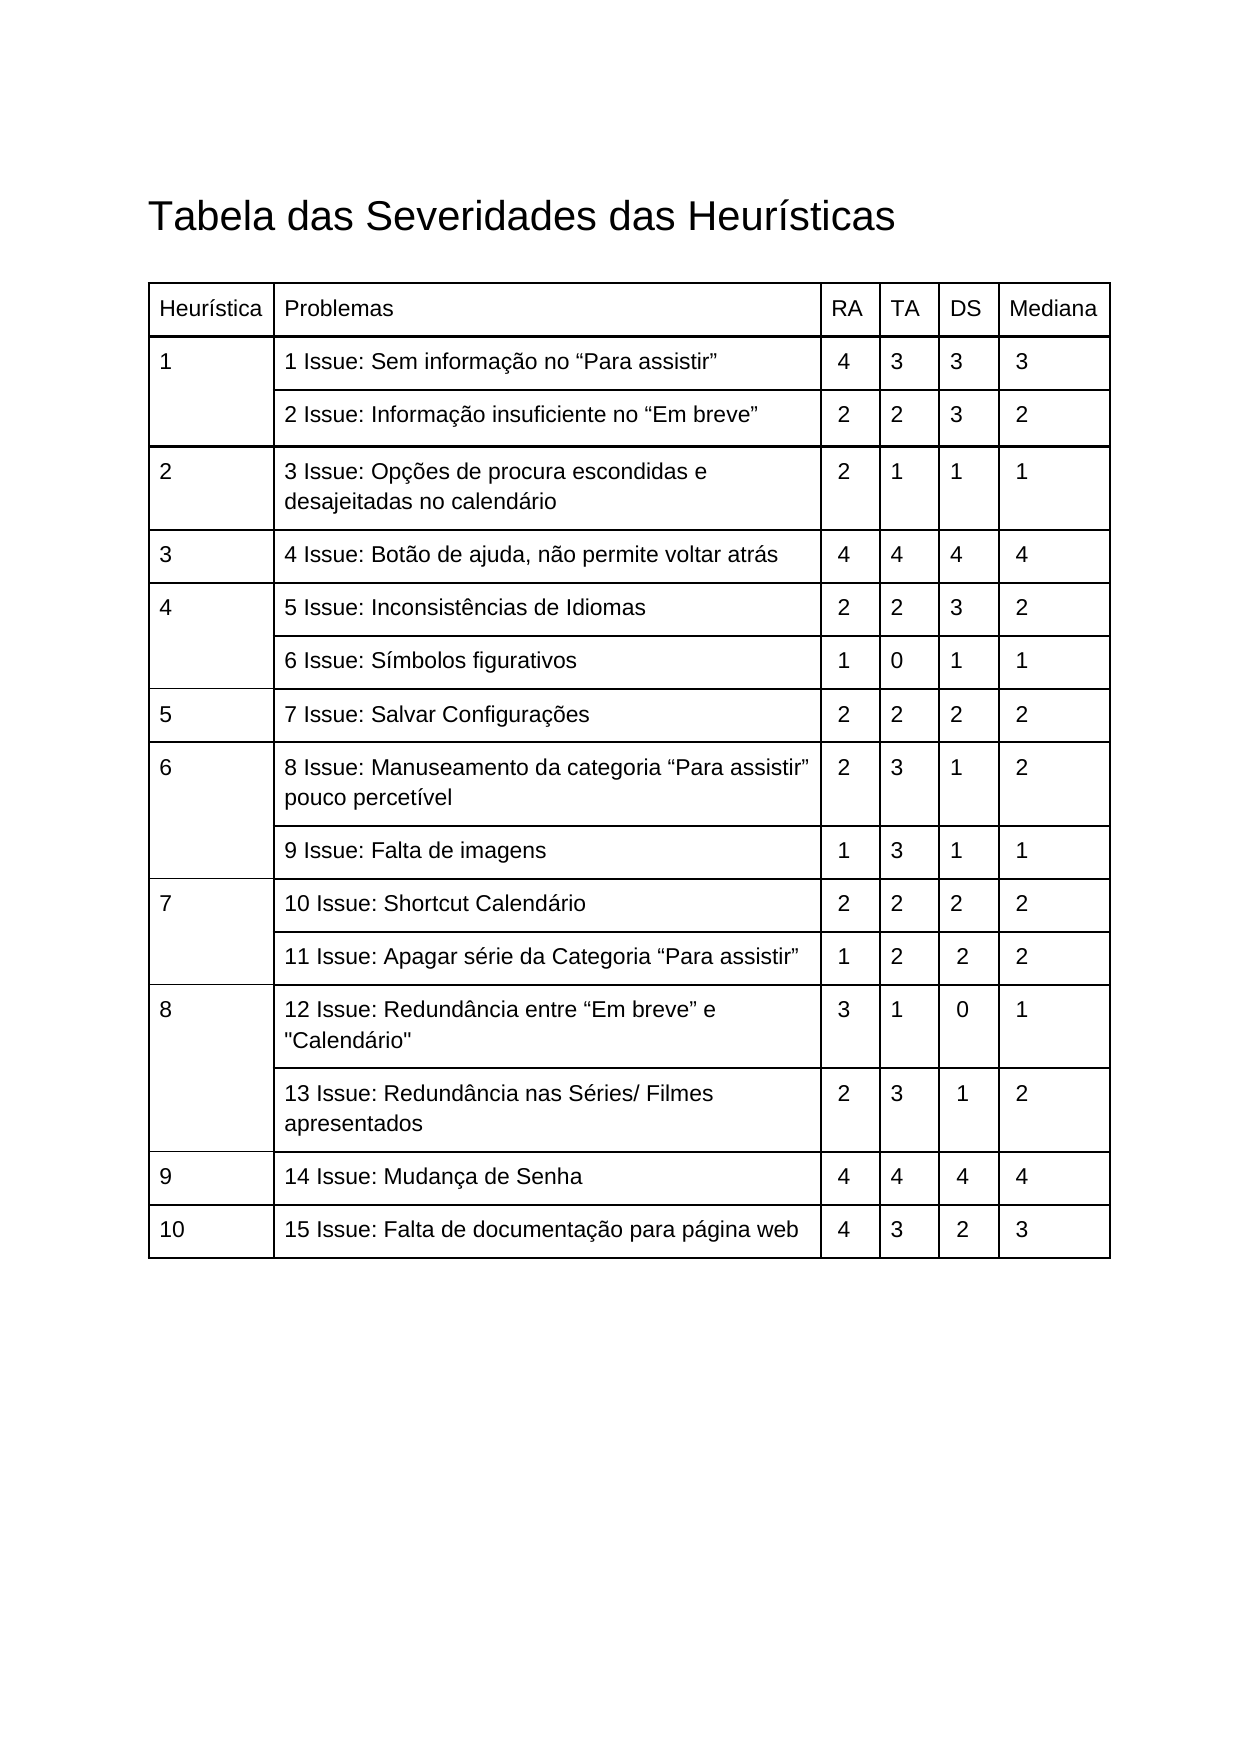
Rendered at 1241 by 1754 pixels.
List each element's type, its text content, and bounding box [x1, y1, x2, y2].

table_cell 3 [940, 584, 998, 635]
table_cell 6 Issue: Símbolos figurativos [275, 637, 820, 688]
table_cell 10 Issue: Shortcut Calendário [275, 880, 820, 931]
table_cell 1 [940, 827, 998, 878]
table_header TA [881, 284, 938, 335]
table_cell 0 [881, 637, 938, 688]
table_cell 2 [1000, 584, 1109, 635]
table_cell 4 [822, 338, 879, 388]
table_cell 4 [1000, 531, 1109, 582]
table_cell 2 [940, 933, 998, 984]
table_cell 1 Issue: Sem informação no “Para assistir” [275, 338, 820, 388]
table_cell 4 [822, 1206, 879, 1257]
table_cell 4 [1000, 1153, 1109, 1204]
table_cell 3 Issue: Opções de procura escondidas e desajeitadas no calendário [275, 448, 820, 529]
table_cell 3 [822, 986, 879, 1067]
table_cell 1 [881, 448, 938, 529]
table_cell 7 Issue: Salvar Configurações [275, 690, 820, 741]
table_cell 2 [1000, 933, 1109, 984]
table_cell 5 [150, 689, 273, 741]
table_cell 1 [881, 986, 938, 1067]
table_cell 2 [822, 448, 879, 529]
table_cell 2 [1000, 743, 1109, 824]
table_cell 3 [1000, 1206, 1109, 1257]
table_cell 4 [822, 531, 879, 582]
table_cell 2 [822, 743, 879, 824]
table_header RA [822, 284, 879, 335]
table_cell 7 [150, 879, 273, 984]
table_cell 3 [940, 391, 998, 445]
table_cell 14 Issue: Mudança de Senha [275, 1153, 820, 1204]
table_cell 1 [822, 933, 879, 984]
table_cell 4 [940, 1153, 998, 1204]
table_cell 2 [881, 933, 938, 984]
table_cell 2 [822, 391, 879, 445]
table_cell 3 [881, 743, 938, 824]
table_cell 1 [940, 448, 998, 529]
table_cell 9 Issue: Falta de imagens [275, 827, 820, 878]
table_cell 2 [1000, 1069, 1109, 1151]
table_cell 3 [150, 531, 273, 582]
table_cell 3 [881, 827, 938, 878]
table_cell 0 [940, 986, 998, 1067]
table_cell 2 [822, 690, 879, 741]
table_cell 2 [881, 584, 938, 635]
table_cell 13 Issue: Redundância nas Séries/ Filmes apresentados [275, 1069, 820, 1151]
table_cell 6 [150, 743, 273, 878]
table_cell 1 [940, 743, 998, 824]
table_cell 8 Issue: Manuseamento da categoria “Para assistir” pouco percetível [275, 743, 820, 824]
table_cell 1 [940, 637, 998, 688]
table_cell 11 Issue: Apagar série da Categoria “Para assistir” [275, 933, 820, 984]
table_cell 2 [822, 584, 879, 635]
table_cell 4 [881, 1153, 938, 1204]
table_cell 4 [940, 531, 998, 582]
table_header Mediana [1000, 284, 1109, 335]
table_cell 1 [1000, 827, 1109, 878]
table_cell 1 [150, 338, 273, 445]
table_header DS [940, 284, 998, 335]
table_cell 2 [1000, 880, 1109, 931]
table_cell 4 [822, 1153, 879, 1204]
table_cell 4 [150, 584, 273, 688]
table_cell 8 [150, 985, 273, 1151]
table_cell 1 [1000, 637, 1109, 688]
table_cell 3 [940, 338, 998, 388]
table_header Problemas [275, 284, 820, 335]
table_cell 9 [150, 1152, 273, 1204]
table_cell 2 [1000, 690, 1109, 741]
table_cell 3 [881, 1069, 938, 1151]
table_cell 1 [822, 827, 879, 878]
subtitle Tabela das Severidades das Heurísticas [148, 192, 1090, 239]
table_cell 2 [822, 1069, 879, 1151]
table_cell 2 [822, 880, 879, 931]
table_cell 12 Issue: Redundância entre “Em breve” e "Calendário" [275, 986, 820, 1067]
table_cell 2 Issue: Informação insuficiente no “Em breve” [275, 391, 820, 445]
table_cell 1 [822, 637, 879, 688]
table_cell 4 [881, 531, 938, 582]
table_cell 1 [940, 1069, 998, 1151]
table_cell 15 Issue: Falta de documentação para página web [275, 1206, 820, 1257]
table_cell 2 [940, 1206, 998, 1257]
table_header Heurística [150, 284, 273, 335]
table_cell 2 [1000, 391, 1109, 445]
table_cell 2 [881, 690, 938, 741]
table_cell 2 [940, 880, 998, 931]
table_cell 4 Issue: Botão de ajuda, não permite voltar atrás [275, 531, 820, 582]
table_cell 1 [1000, 986, 1109, 1067]
table_cell 2 [881, 880, 938, 931]
table_cell 2 [940, 690, 998, 741]
table_cell 10 [150, 1206, 273, 1257]
table_cell 2 [881, 391, 938, 445]
table_cell 2 [150, 448, 273, 529]
table_cell 3 [1000, 338, 1109, 388]
table_cell 5 Issue: Inconsistências de Idiomas [275, 584, 820, 635]
table_cell 1 [1000, 448, 1109, 529]
table_cell 3 [881, 1206, 938, 1257]
table_cell 3 [881, 338, 938, 388]
